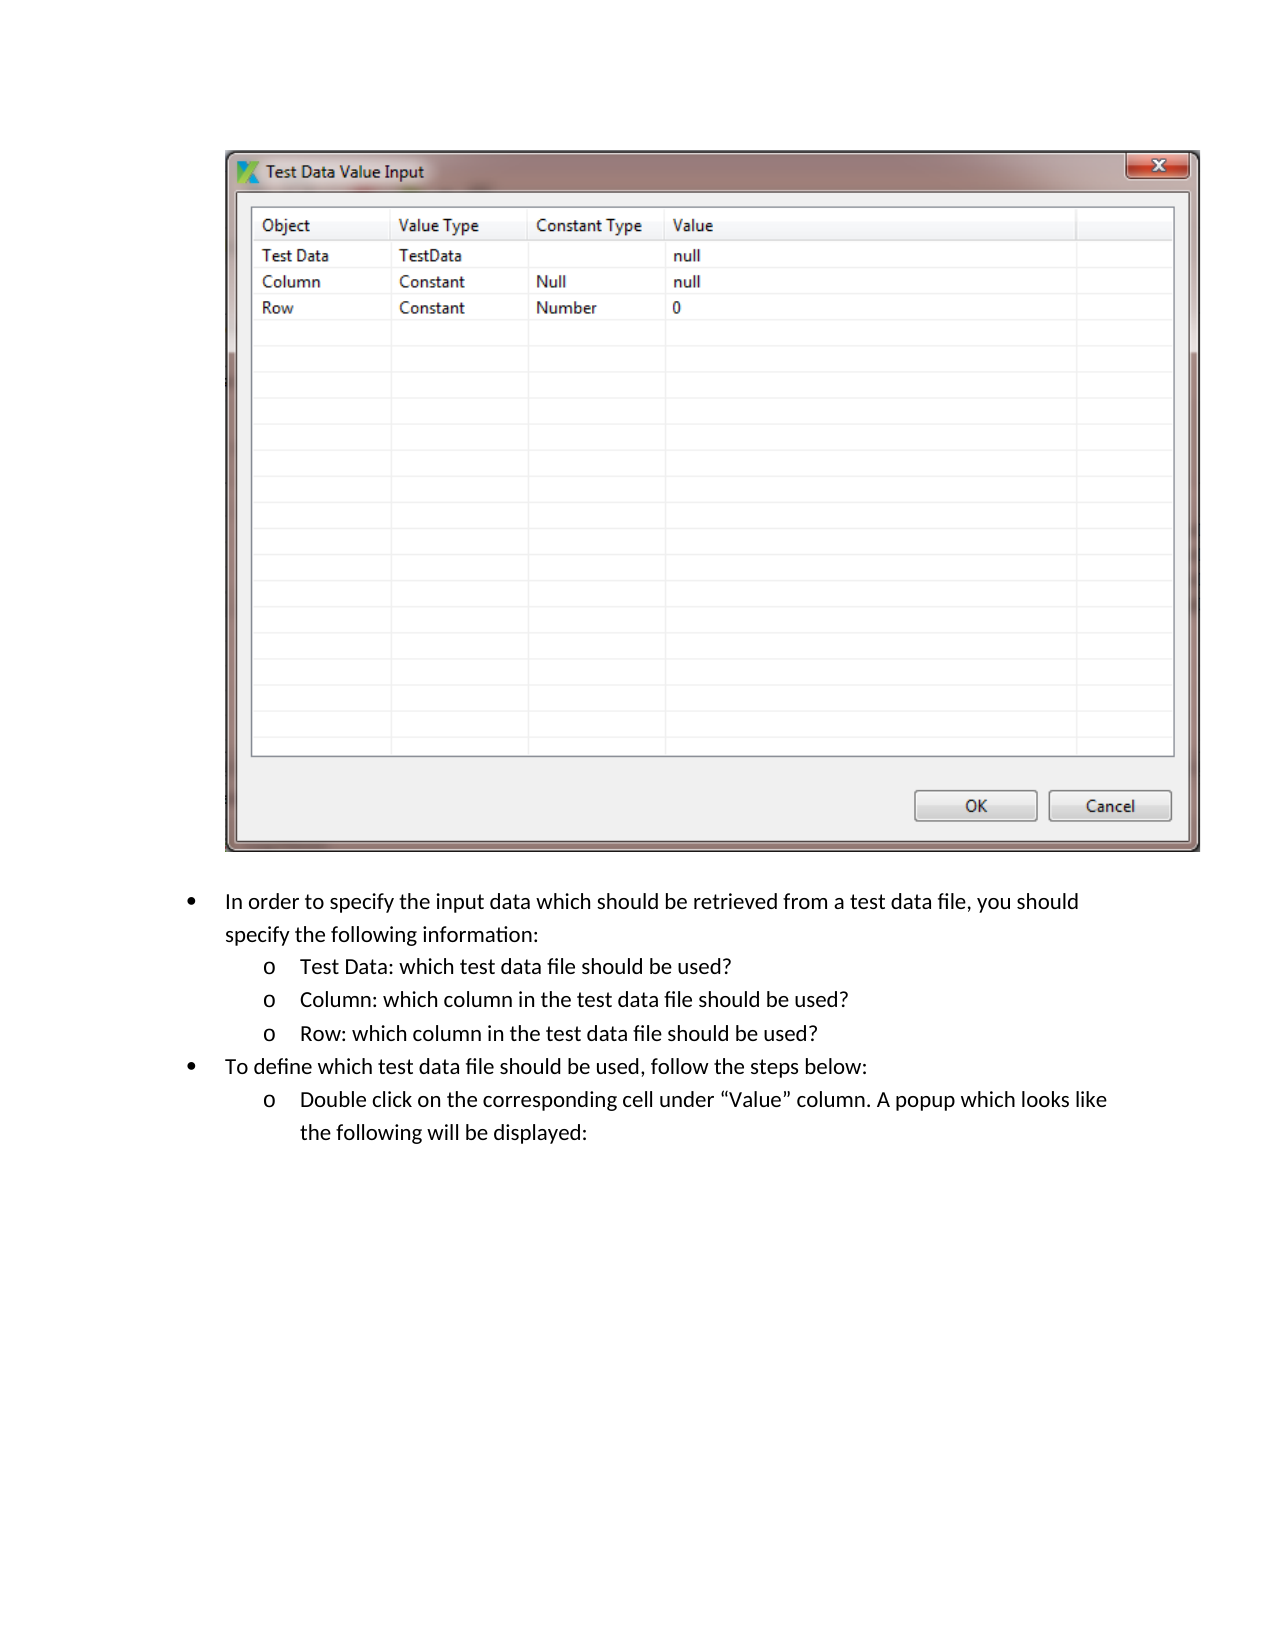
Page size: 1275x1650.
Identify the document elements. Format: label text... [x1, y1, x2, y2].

list Double click on the corresponding cell under “Value” column. A popup which looks like the following will be displayed: [262, 1085, 1125, 1146]
list Row: which column in the test data file should be used? [262, 1019, 1125, 1048]
list To define which test data file should be used, follow the steps below: [187, 1052, 1125, 1081]
list Column: which column in the test data file should be used? [262, 985, 1125, 1014]
picture [225, 150, 1200, 852]
list Test Data: which test data file should be used? [262, 952, 1125, 981]
list In order to specify the input data which should be retrieved from a test data file, you should specify the following information: [187, 887, 1125, 948]
